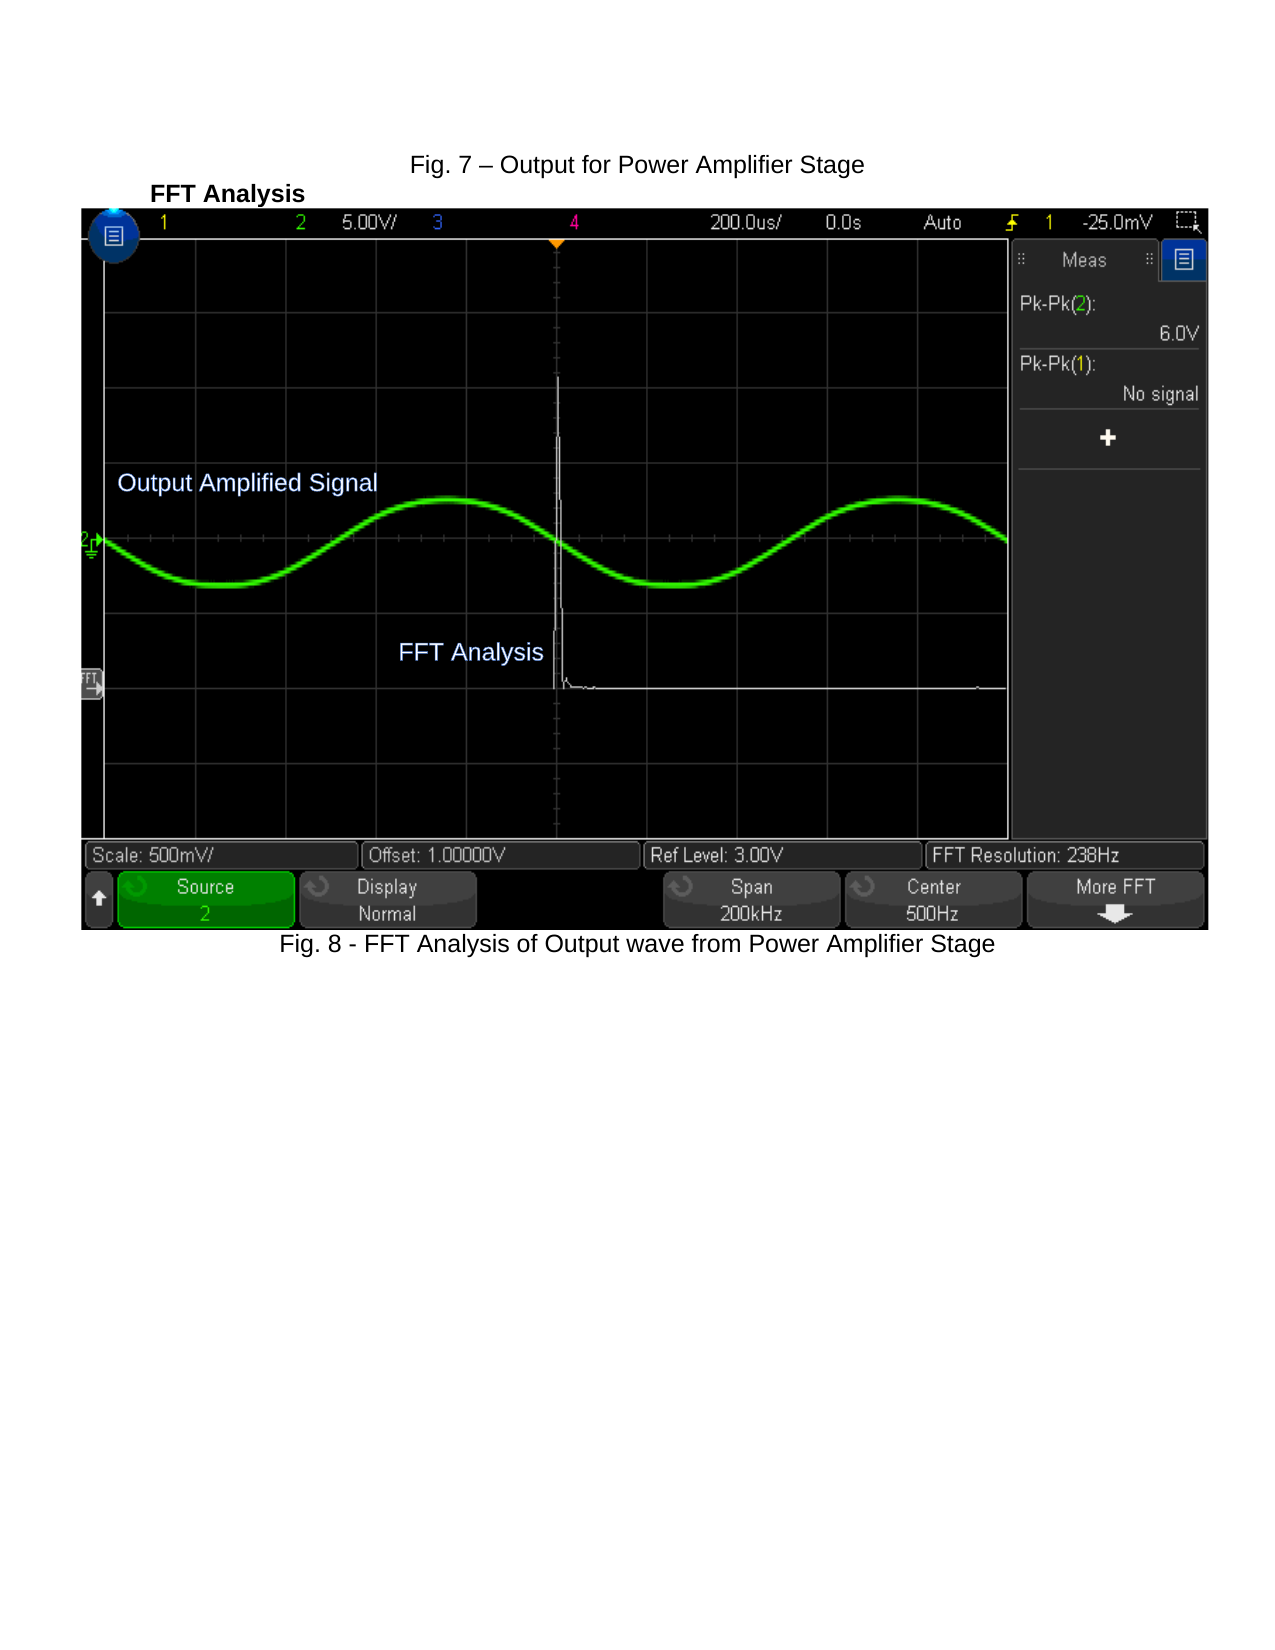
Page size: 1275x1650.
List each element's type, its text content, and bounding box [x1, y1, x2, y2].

picture [81, 207, 1209, 930]
text Fig. 8 - FFT Analysis of Output wave from Power Amplifier Stage [150, 930, 1125, 958]
text FFT Analysis [150, 179, 1125, 207]
text Fig. 7 – Output for Power Amplifier Stage [150, 150, 1125, 179]
